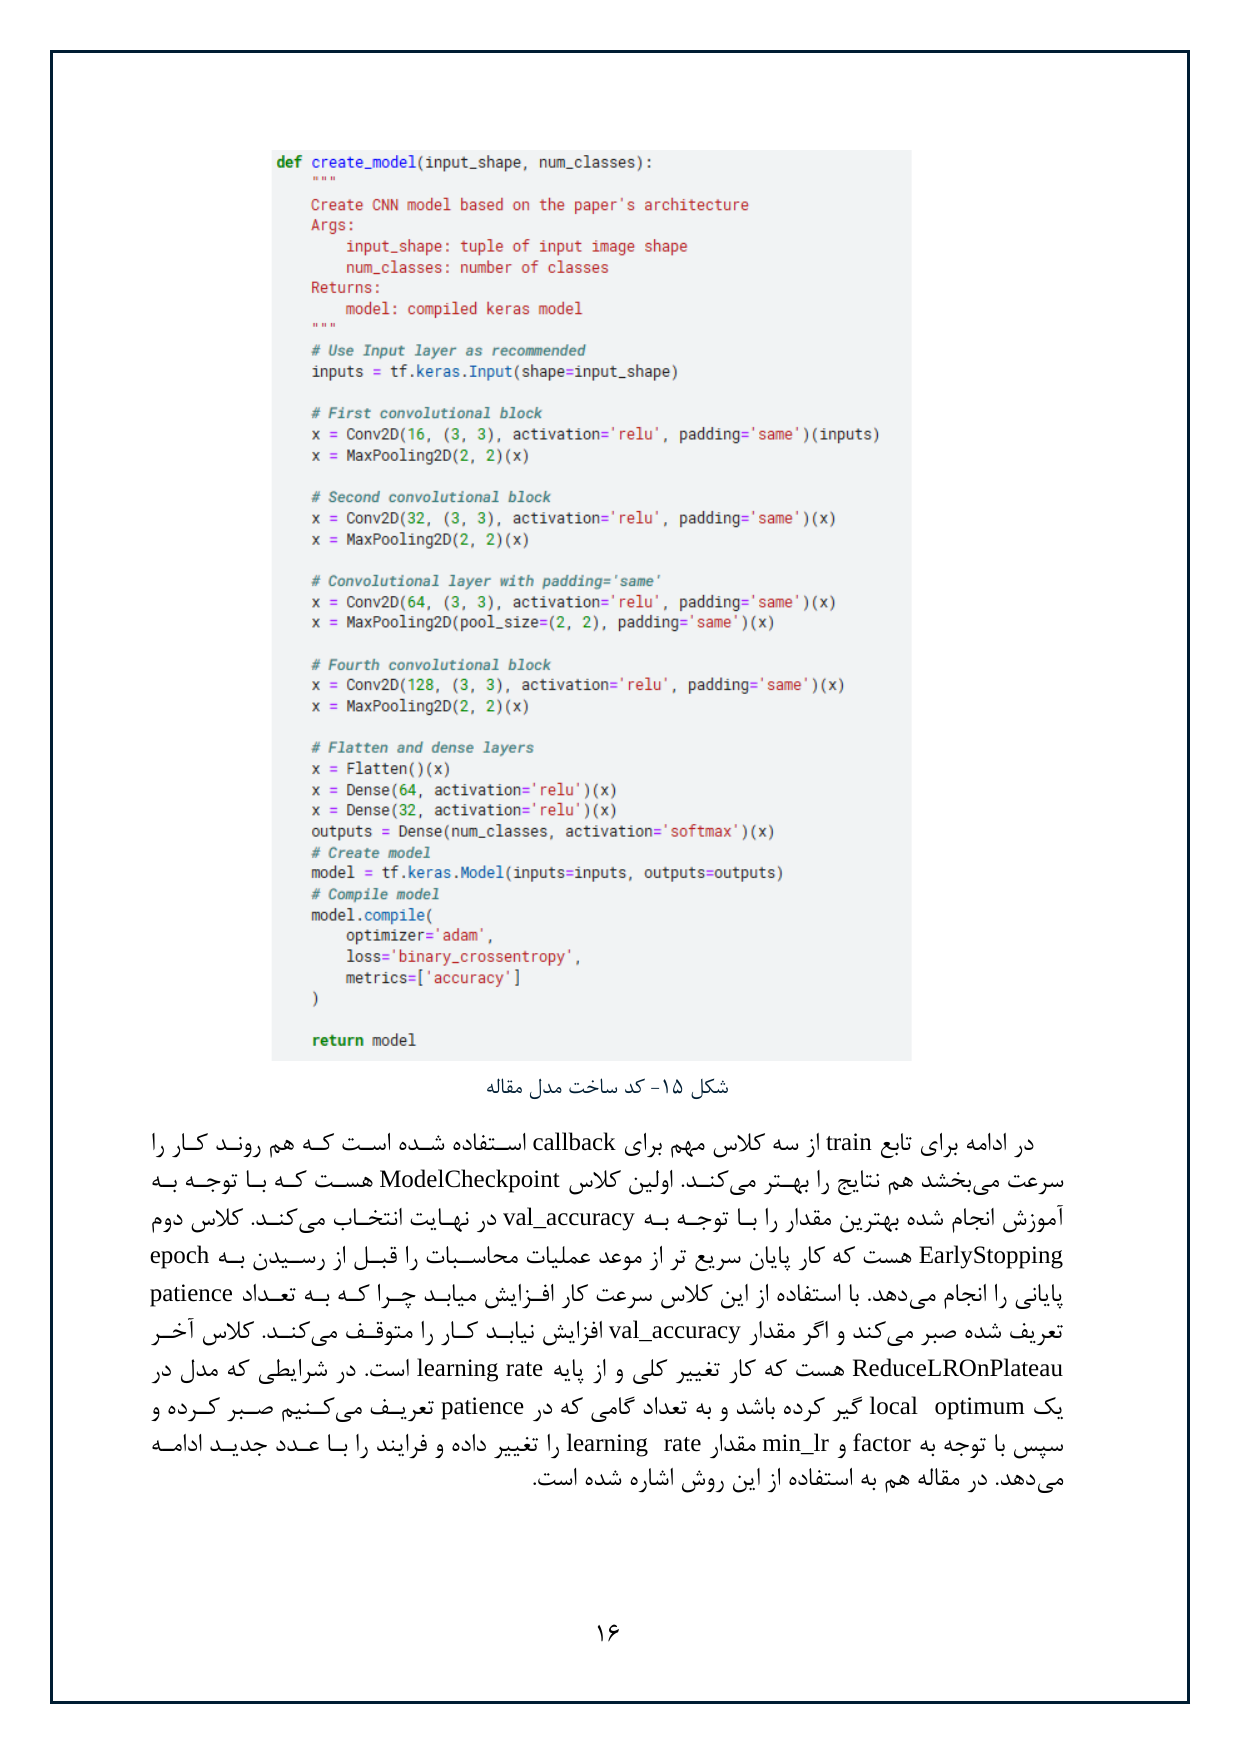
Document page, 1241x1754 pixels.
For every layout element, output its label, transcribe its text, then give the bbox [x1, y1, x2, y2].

text در ادامه برای تابع train از سه کلاس مهم برای callback استفاده شده است که هم روند کار را سرعت می‌بخشد هم نتایج را بهتر می‌کند. اولین کلاس ModelCheckpoint هست که با توجه به آموزش انجام شده بهترین مقدار را با توجه به val_accuracy در نهایت انتخاب می‌کند. کلاس دوم EarlyStopping هست که کار پایان سریع تر از موعد عملیات محاسبات را قبل از رسیدن به epoch پایانی را انجام می‌دهد. با استفاده از این کلاس سرعت کار افزایش میابد چرا که به تعداد patience تعریف شده صبر می‌کند و اگر مقدار val_accuracy افزایش نیابد کار را متوقف می‌کند.‎ کلاس آخر ReduceLROnPlateau هست که کار تغییر کلی و از پایه learning rate است. در شرایطی که مدل در یک local optimum گیر کرده باشد و به تعداد گامی که در patience تعریف می‌کنیم صبر کرده و سپس با توجه به factor و min_lr مقدار learning rate را تغییر داده و فرایند را با عدد جدید ادامه می‎‌دهد. در مقاله هم به استفاده از این روش اشاره شده است. [150, 1127, 1063, 1495]
picture [271, 150, 912, 1061]
text شکل 15- کد ساخت مدل مقاله [150, 1077, 1063, 1102]
